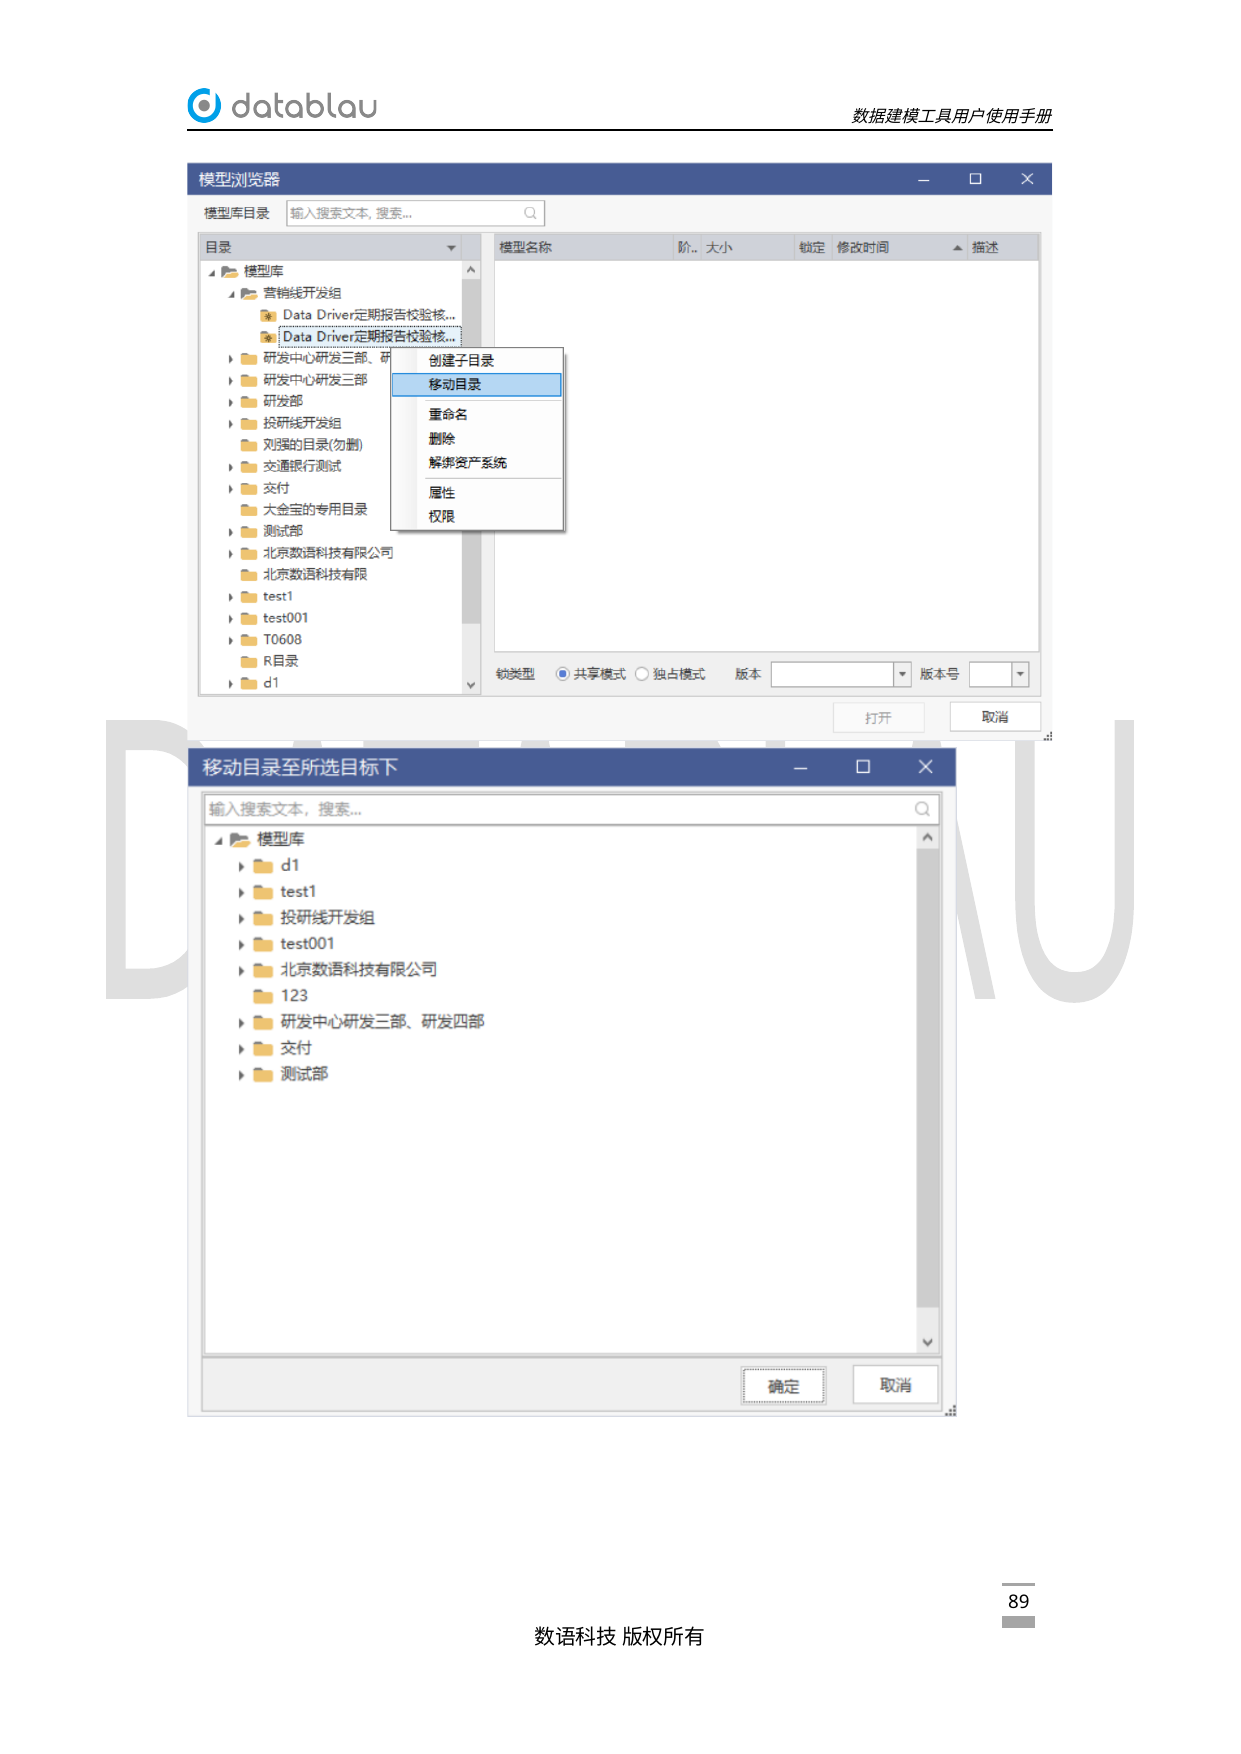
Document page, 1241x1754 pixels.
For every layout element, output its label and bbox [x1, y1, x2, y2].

picture [187, 88, 198, 99]
picture [193, 88, 377, 123]
picture [187, 162, 1053, 741]
picture [187, 112, 197, 123]
picture [187, 747, 957, 1417]
